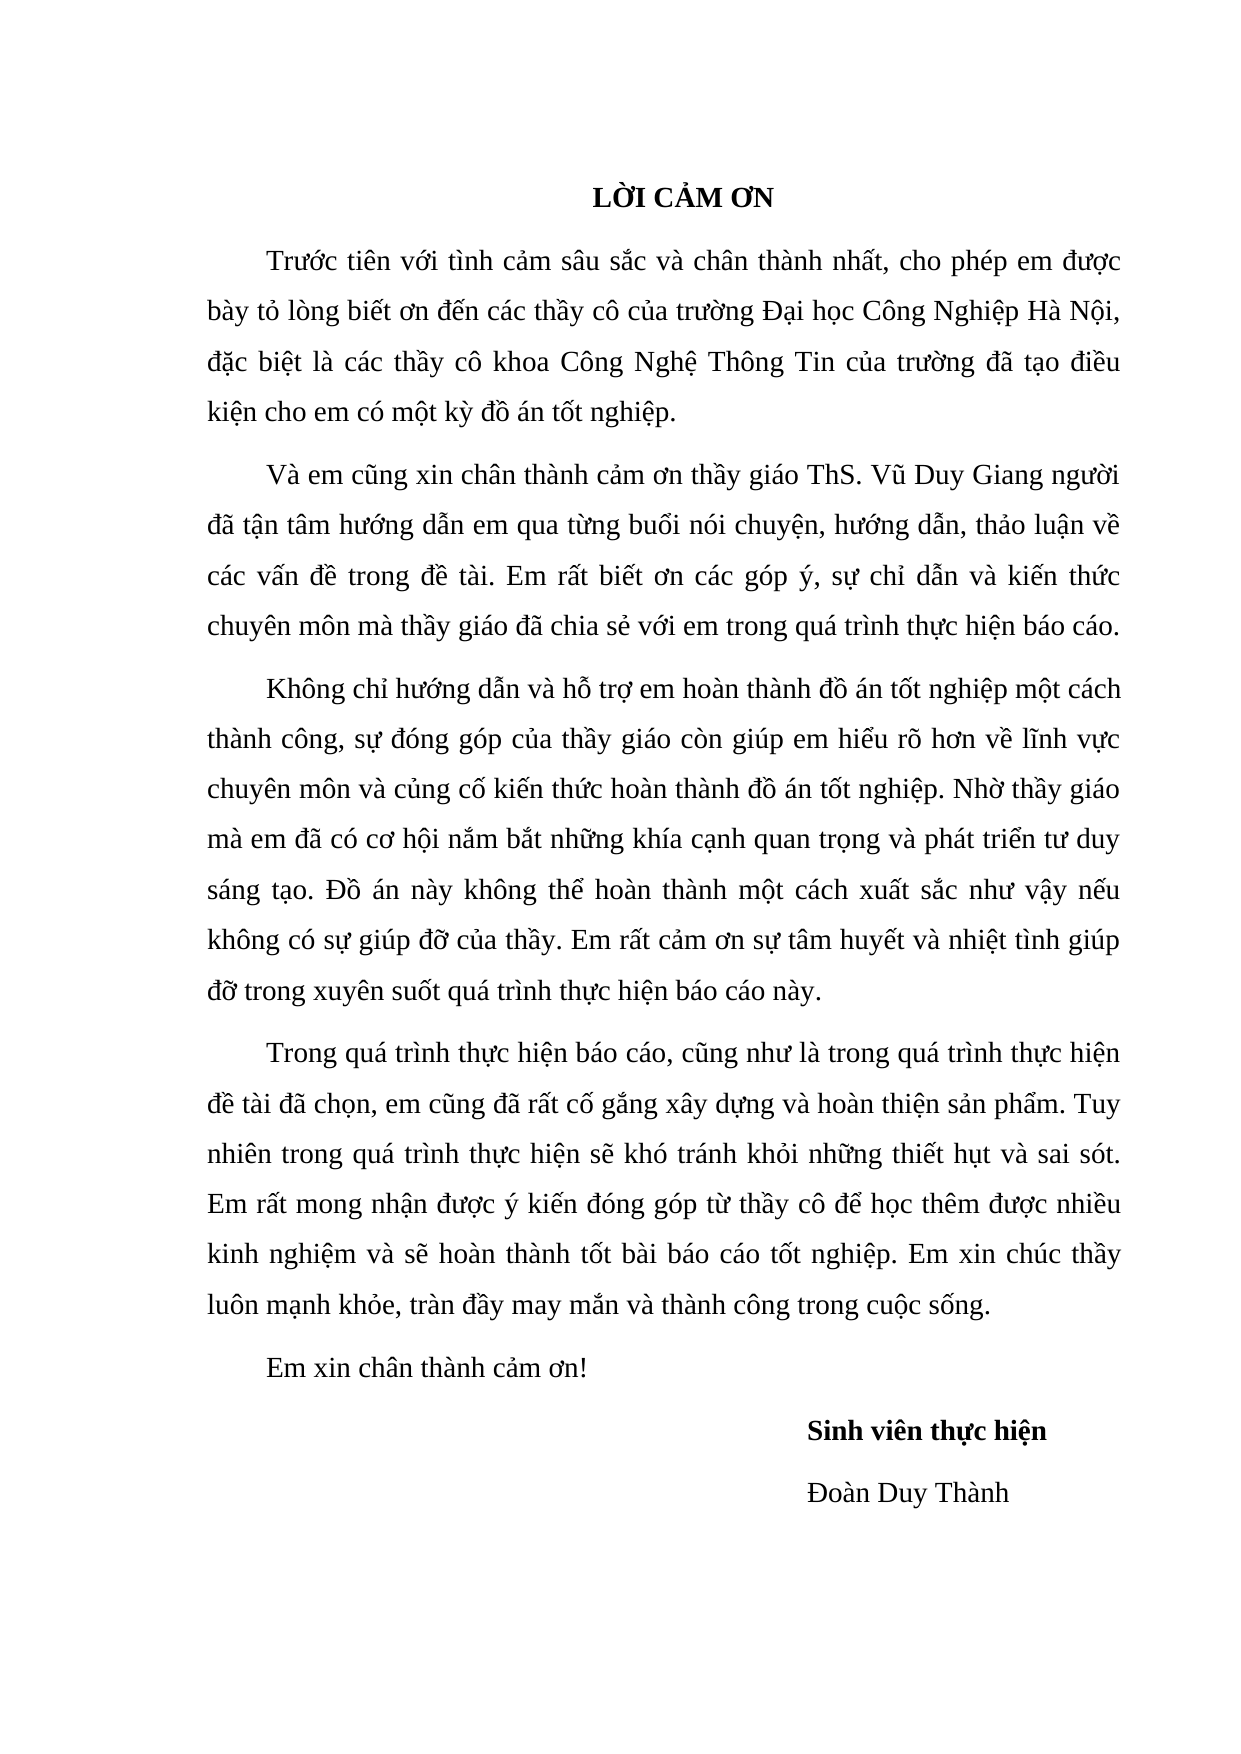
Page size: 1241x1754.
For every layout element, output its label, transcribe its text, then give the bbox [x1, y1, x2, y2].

text Trong quá trình thực hiện báo cáo, cũng như là trong quá trình thực hiện đề tài đã chọn, em cũng đã rất cố gắng xây dựng và hoàn thiện sản phẩm. Tuy nhiên trong quá trình thực hiện sẽ khó tránh khỏi những thiết hụt và sai sót. Em rất mong nhận được ý kiến đóng góp từ thầy cô để học thêm được nhiều kinh nghiệm và sẽ hoàn thành tốt bài báo cáo tốt nghiệp. Em xin chúc thầy luôn mạnh khỏe, tràn đầy may mắn và thành công trong cuộc sống. [207, 1035, 1122, 1321]
text Đoàn Duy Thành [207, 1475, 1122, 1509]
subtitle LỜI CẢM ƠN [244, 180, 1122, 214]
text Không chỉ hướng dẫn và hỗ trợ em hoàn thành đồ án tốt nghiệp một cách thành công, sự đóng góp của thầy giáo còn giúp em hiểu rõ hơn về lĩnh vực chuyên môn và củng cố kiến thức hoàn thành đồ án tốt nghiệp. Nhờ thầy giáo mà em đã có cơ hội nắm bắt những khía cạnh quan trọng và phát triển tư duy sáng tạo. Đồ án này không thể hoàn thành một cách xuất sắc như vậy nếu không có sự giúp đỡ của thầy. Em rất cảm ơn sự tâm huyết và nhiệt tình giúp đỡ trong xuyên suốt quá trình thực hiện báo cáo này. [207, 671, 1122, 1006]
text Trước tiên với tình cảm sâu sắc và chân thành nhất, cho phép em được bày tỏ lòng biết ơn đến các thầy cô của trường Đại học Công Nghiệp Hà Nội, đặc biệt là các thầy cô khoa Công Nghệ Thông Tin của trường đã tạo điều kiện cho em có một kỳ đồ án tốt nghiệp. [207, 243, 1122, 428]
text Em xin chân thành cảm ơn! [207, 1350, 1122, 1383]
text Sinh viên thực hiện [207, 1413, 1122, 1446]
text Và em cũng xin chân thành cảm ơn thầy giáo ThS. Vũ Duy Giang người đã tận tâm hướng dẫn em qua từng buổi nói chuyện, hướng dẫn, thảo luận về các vấn đề trong đề tài. Em rất biết ơn các góp ý, sự chỉ dẫn và kiến thức chuyên môn mà thầy giáo đã chia sẻ với em trong quá trình thực hiện báo cáo. [207, 457, 1122, 641]
